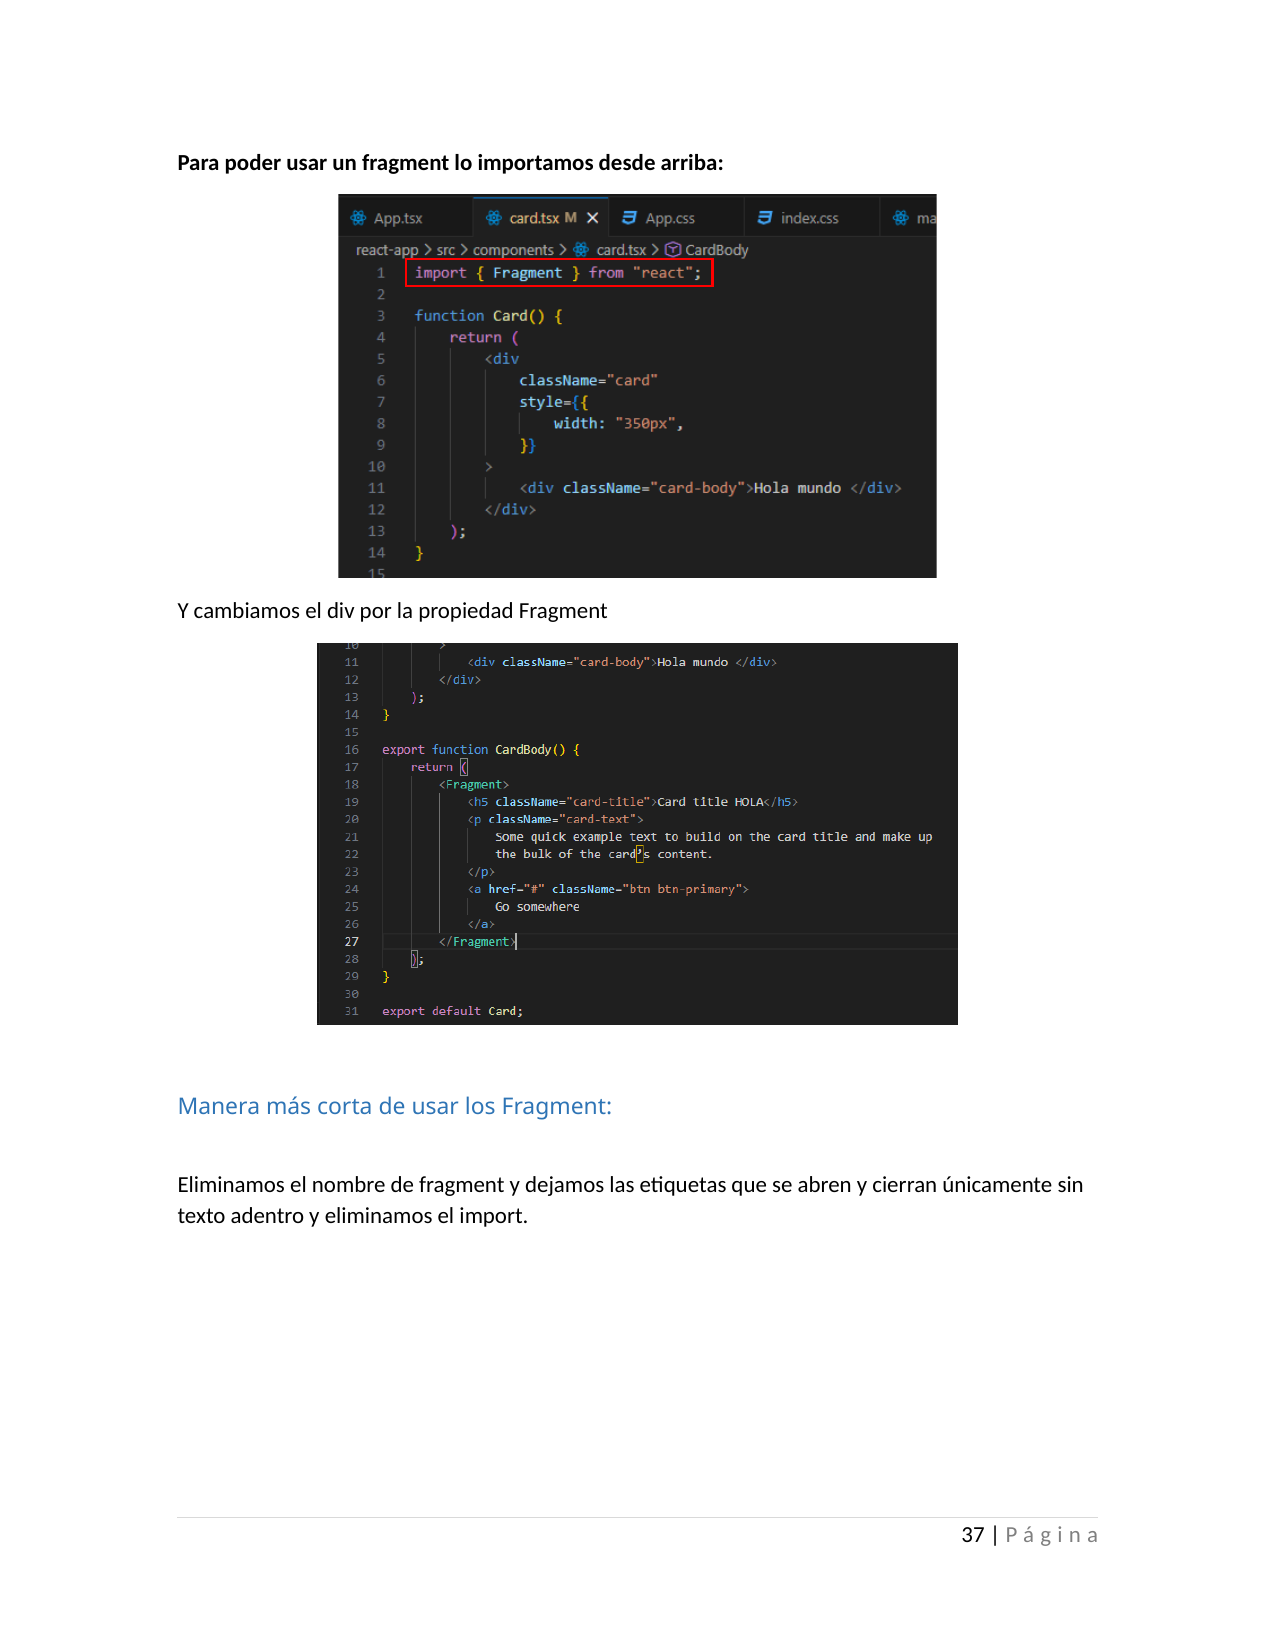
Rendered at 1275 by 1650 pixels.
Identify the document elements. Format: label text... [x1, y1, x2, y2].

text Para poder usar un fragment lo importamos desde arriba: [177, 148, 1098, 176]
subtitle Manera más corta de usar los Fragment: [177, 1090, 1098, 1121]
picture [317, 643, 958, 1025]
picture [338, 194, 937, 578]
text Y cambiamos el div por la propiedad Fragment [177, 596, 1098, 624]
text Eliminamos el nombre de fragment y dejamos las etiquetas que se abren y cierran únicamente sin texto adentro y eliminamos el import. [177, 1171, 1098, 1229]
